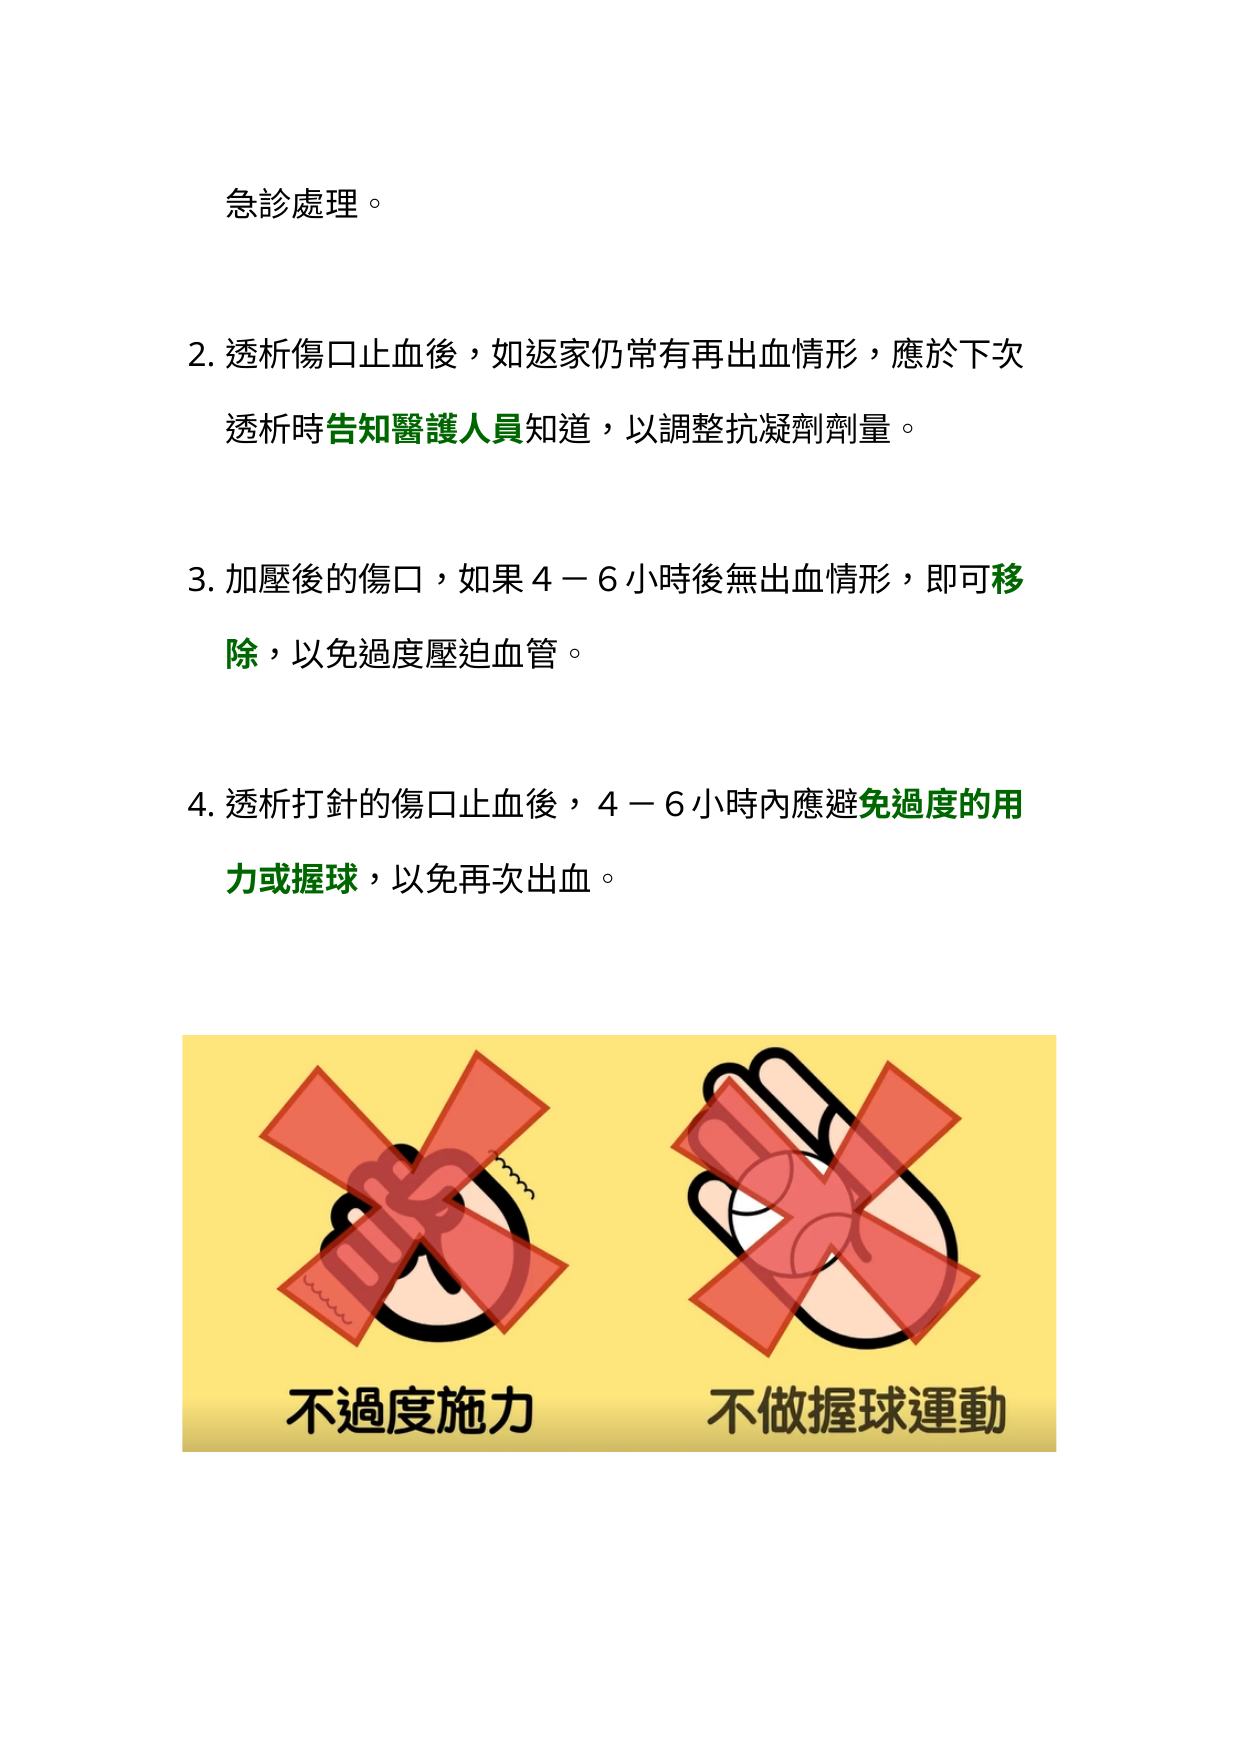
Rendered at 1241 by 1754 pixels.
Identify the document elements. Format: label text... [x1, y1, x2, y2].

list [187, 164, 1053, 239]
list 透析打針的傷口止血後，４－６小時內應避免過度的用力或握球，以免再次出血。 [187, 764, 1053, 914]
list 加壓後的傷口，如果４－６小時後無出血情形，即可移除，以免過度壓迫血管。 [187, 539, 1053, 689]
list 透析傷口止血後，如返家仍常有再出血情形，應於下次透析時告知醫護人員知道，以調整抗凝劑劑量。 [187, 314, 1053, 464]
